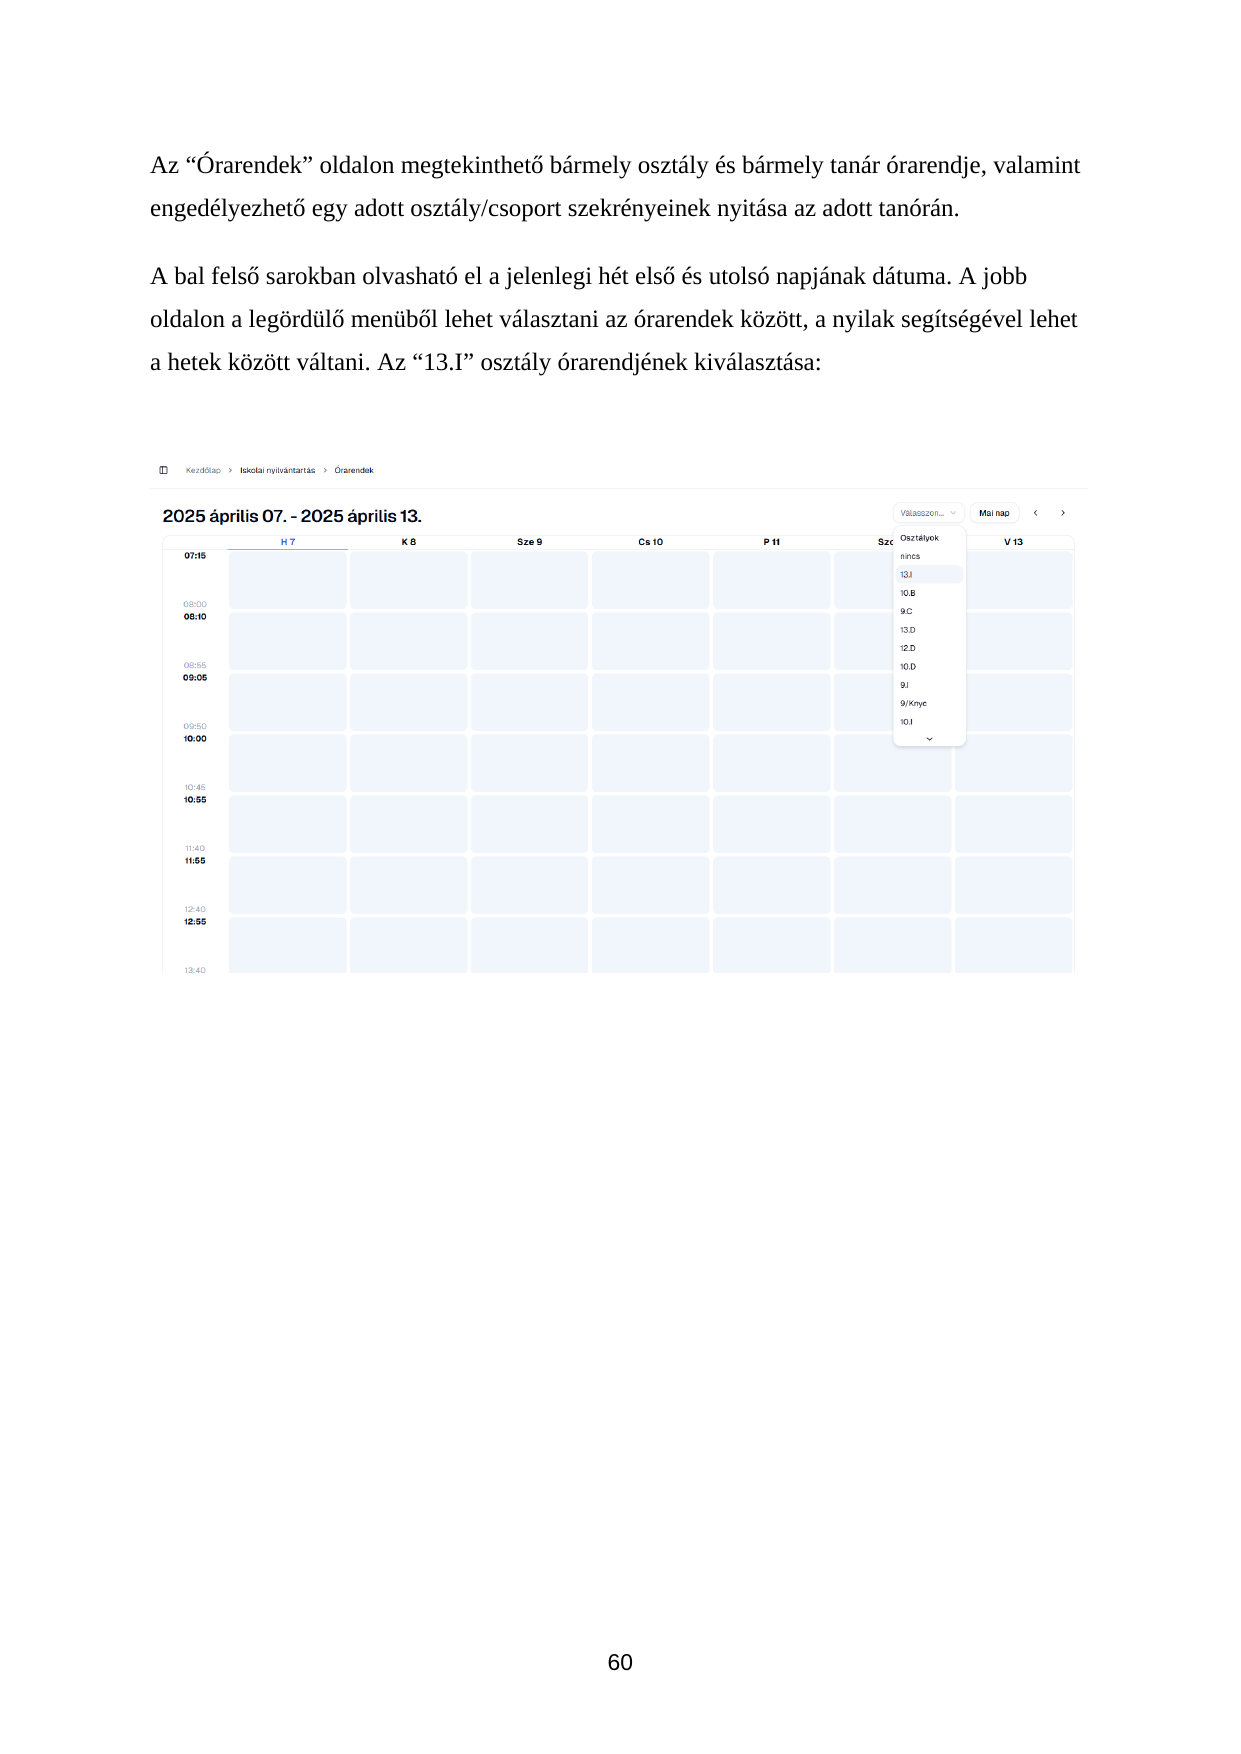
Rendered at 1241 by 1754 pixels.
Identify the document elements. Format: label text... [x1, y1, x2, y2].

text Az “Órarendek” oldalon megtekinthető bármely osztály és bármely tanár órarendje, valamint engedélyezhető egy adott osztály/csoport szekrényeinek nyitása az adott tanórán. [150, 150, 1090, 222]
text A bal felső sarokban olvasható el a jelenlegi hét első és utolsó napjának dátuma. A jobb oldalon a legördülő menüből lehet választani az órarendek között, a nyilak segítségével lehet a hetek között váltani. Az “13.I” osztály órarendjének kiválasztása: [150, 261, 1090, 376]
picture [150, 455, 1091, 973]
